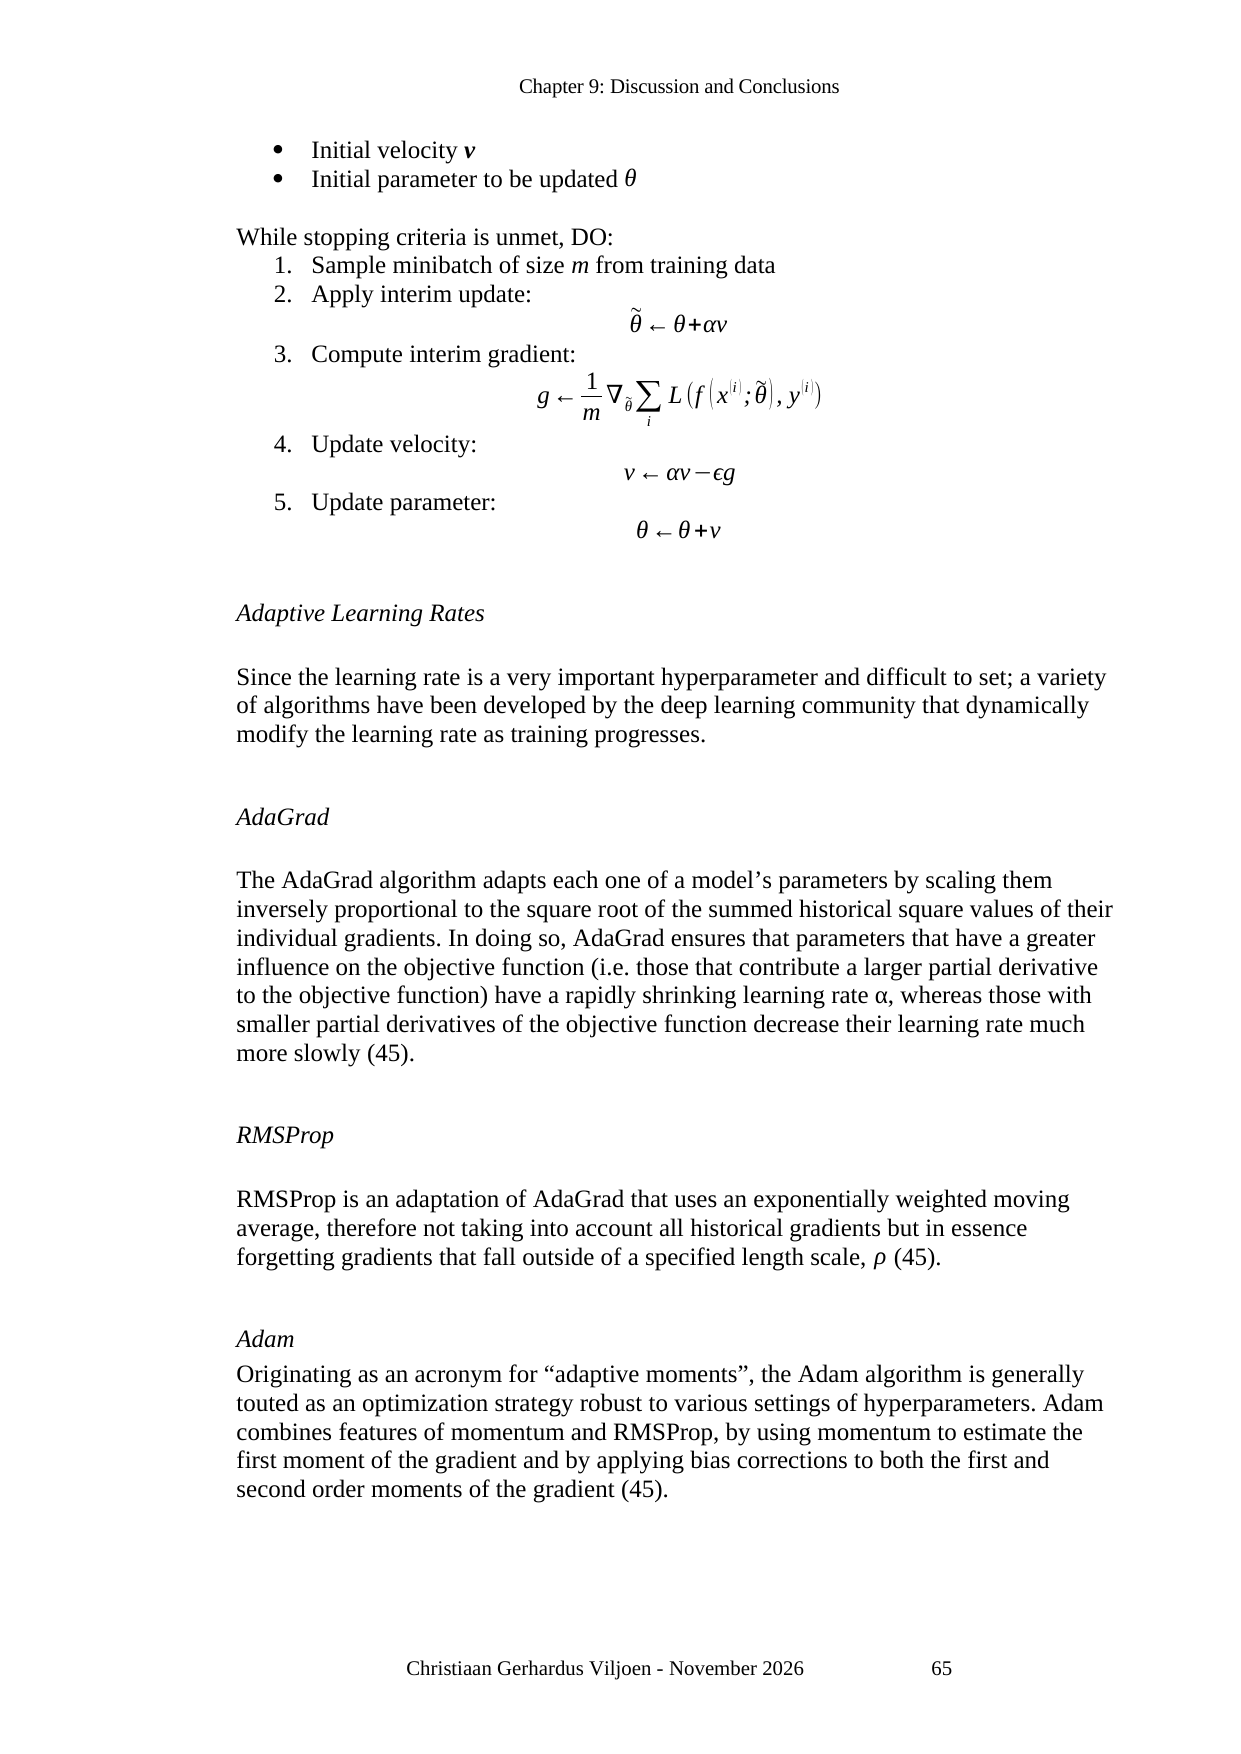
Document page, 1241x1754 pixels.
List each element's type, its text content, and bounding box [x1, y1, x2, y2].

text Since the learning rate is a very important hyperparameter and difficult to set; a variety of algorithms have been developed by the deep learning community that dynamically modify the learning rate as training progresses. [236, 662, 1122, 748]
list Sample minibatch of size m from training data [274, 250, 1122, 279]
list Update velocity: [274, 429, 1122, 458]
text While stopping criteria is unmet, DO: [236, 222, 1122, 250]
subtitle AdaGrad [236, 802, 1122, 831]
subtitle Adam [236, 1324, 1122, 1353]
text Originating as an acronym for “adaptive moments”, the Adam algorithm is generally touted as an optimization strategy robust to various settings of hyperparameters. Adam combines features of momentum and RMSProp, by using momentum to estimate the first moment of the gradient and by applying bias corrections to both the first and second order moments of the gradient . [236, 1359, 1122, 1503]
text The AdaGrad algorithm adapts each one of a model’s parameters by scaling them inversely proportional to the square root of the summed historical square values of their individual gradients. In doing so, AdaGrad ensures that parameters that have a greater influence on the objective function (i.e. those that contribute a larger partial derivative to the objective function) have a rapidly shrinking learning rate α, whereas those with smaller partial derivatives of the objective function decrease their learning rate much more slowly . [236, 866, 1122, 1067]
text RMSProp is an adaptation of AdaGrad that uses an exponentially weighted moving average, therefore not taking into account all historical gradients but in essence forgetting gradients that fall outside of a specified length scale, . [236, 1184, 1122, 1271]
subtitle RMSProp [236, 1121, 1122, 1149]
list Initial parameter to be updated [274, 164, 1122, 193]
list Apply interim update: [274, 279, 1122, 308]
list Initial velocity v [274, 135, 1122, 164]
list Update parameter: [274, 487, 1122, 516]
subtitle Adaptive Learning Rates [236, 598, 1122, 627]
list Compute interim gradient: [274, 339, 1122, 367]
